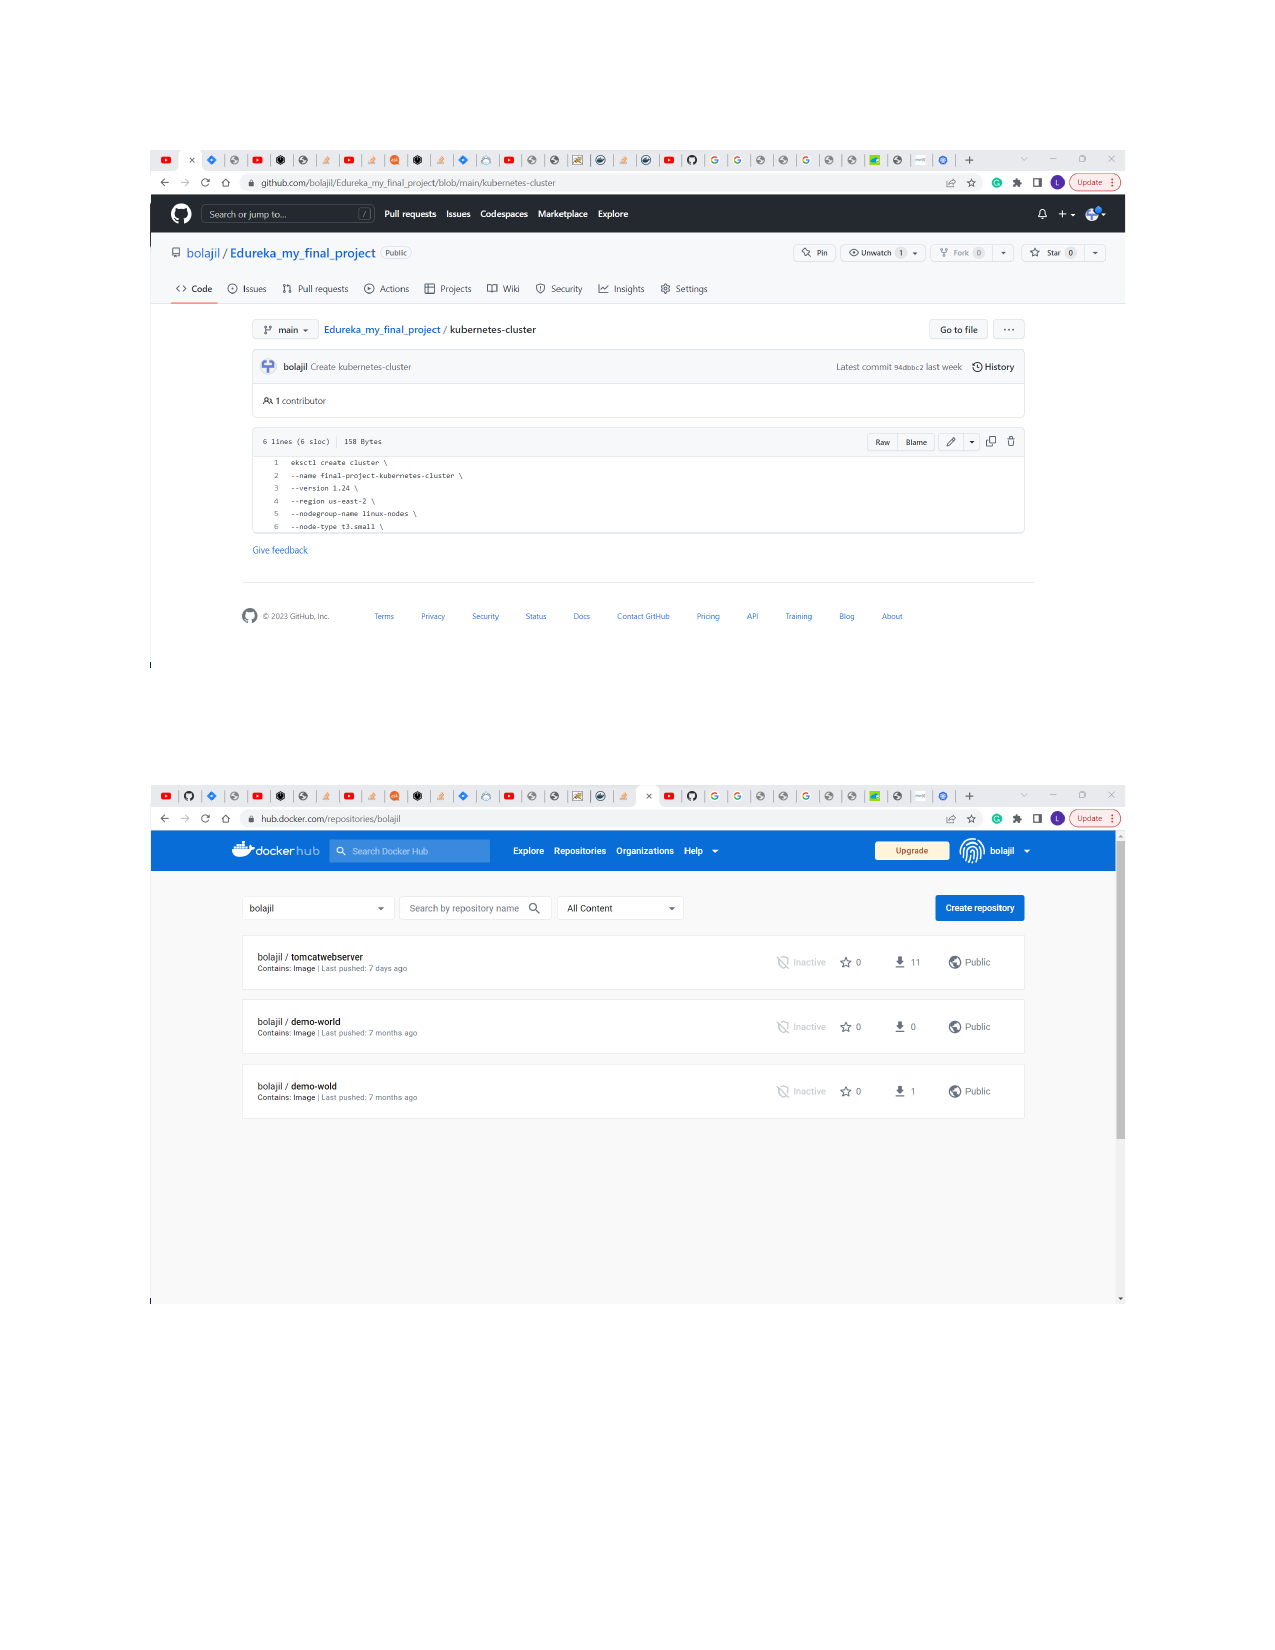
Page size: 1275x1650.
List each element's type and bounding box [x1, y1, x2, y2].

picture [150, 785, 1125, 1304]
picture [150, 150, 1125, 668]
